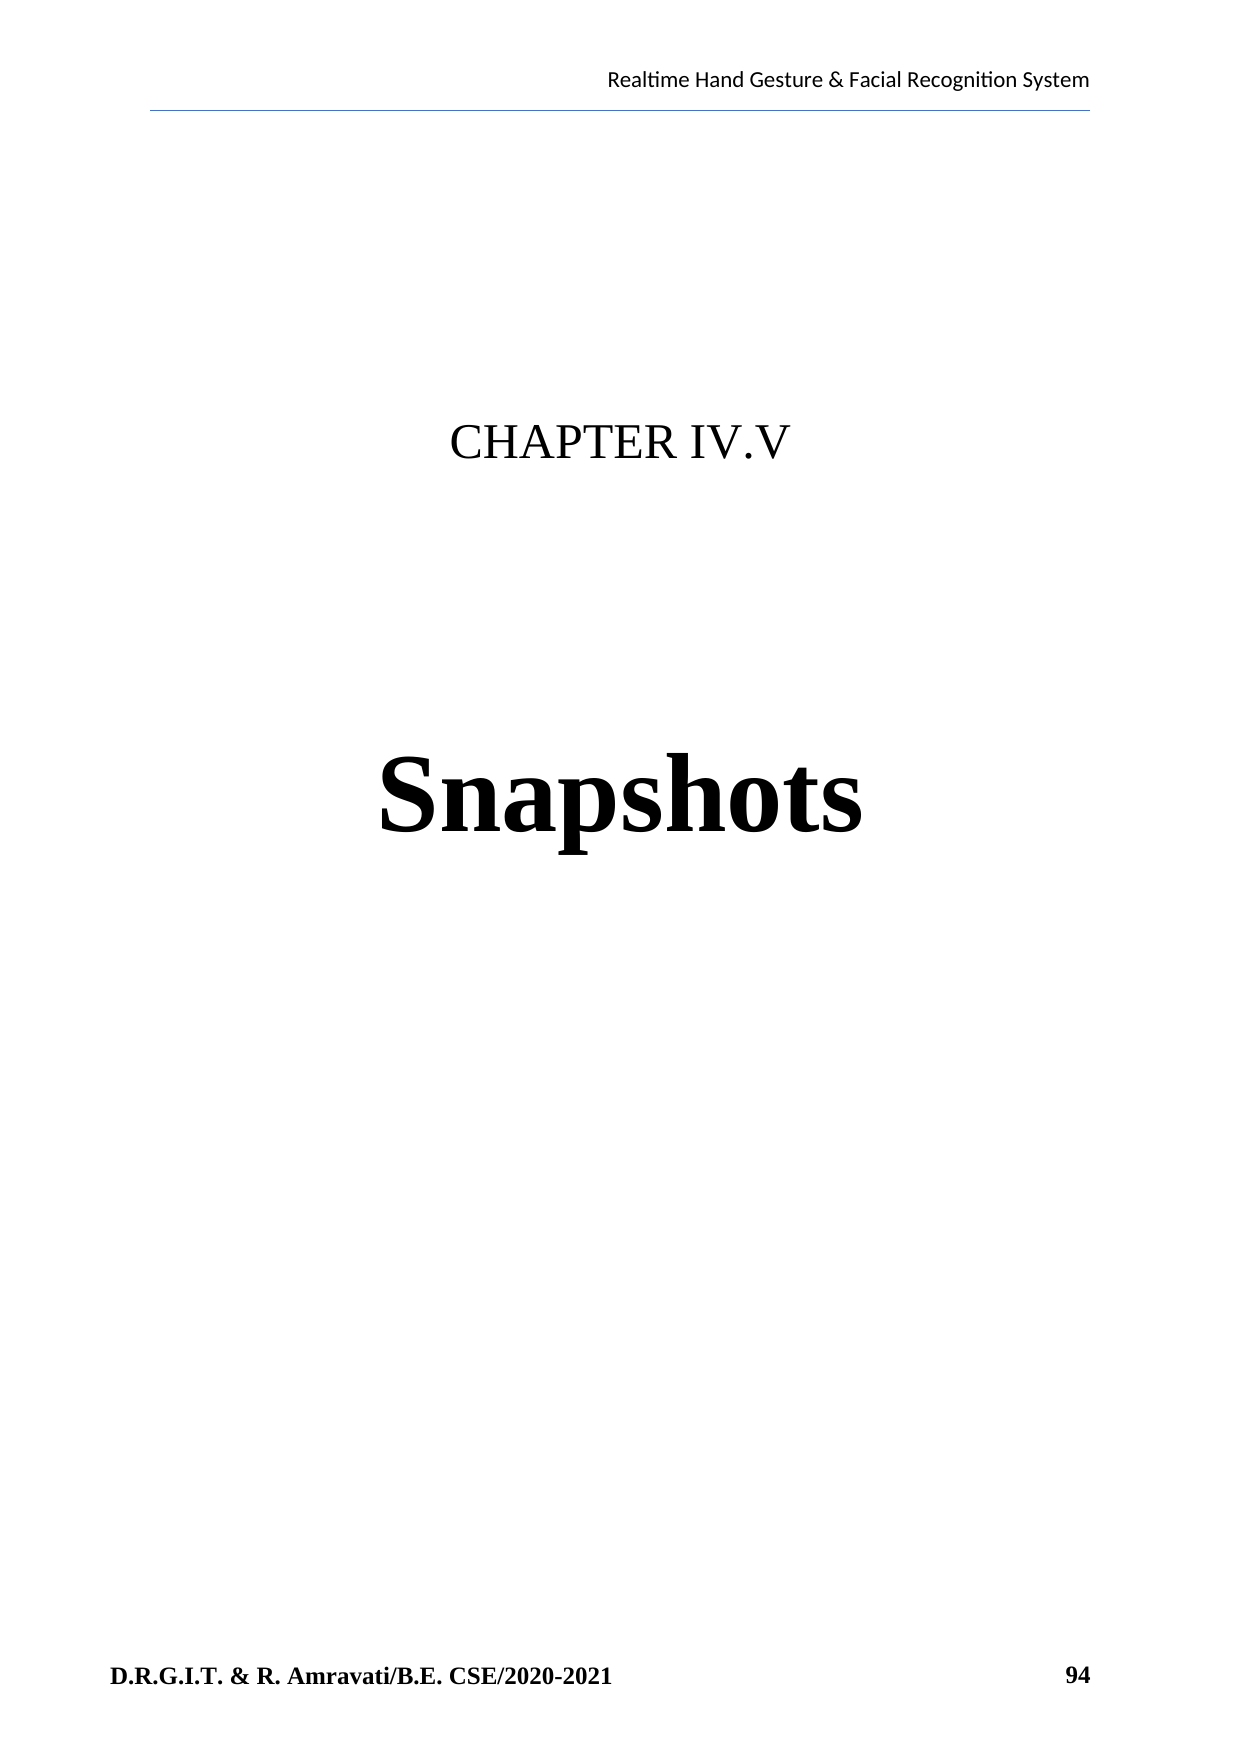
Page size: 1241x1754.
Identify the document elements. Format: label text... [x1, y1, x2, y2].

text Snapshots [150, 727, 1090, 856]
text CHAPTER IV.V [150, 412, 1090, 469]
